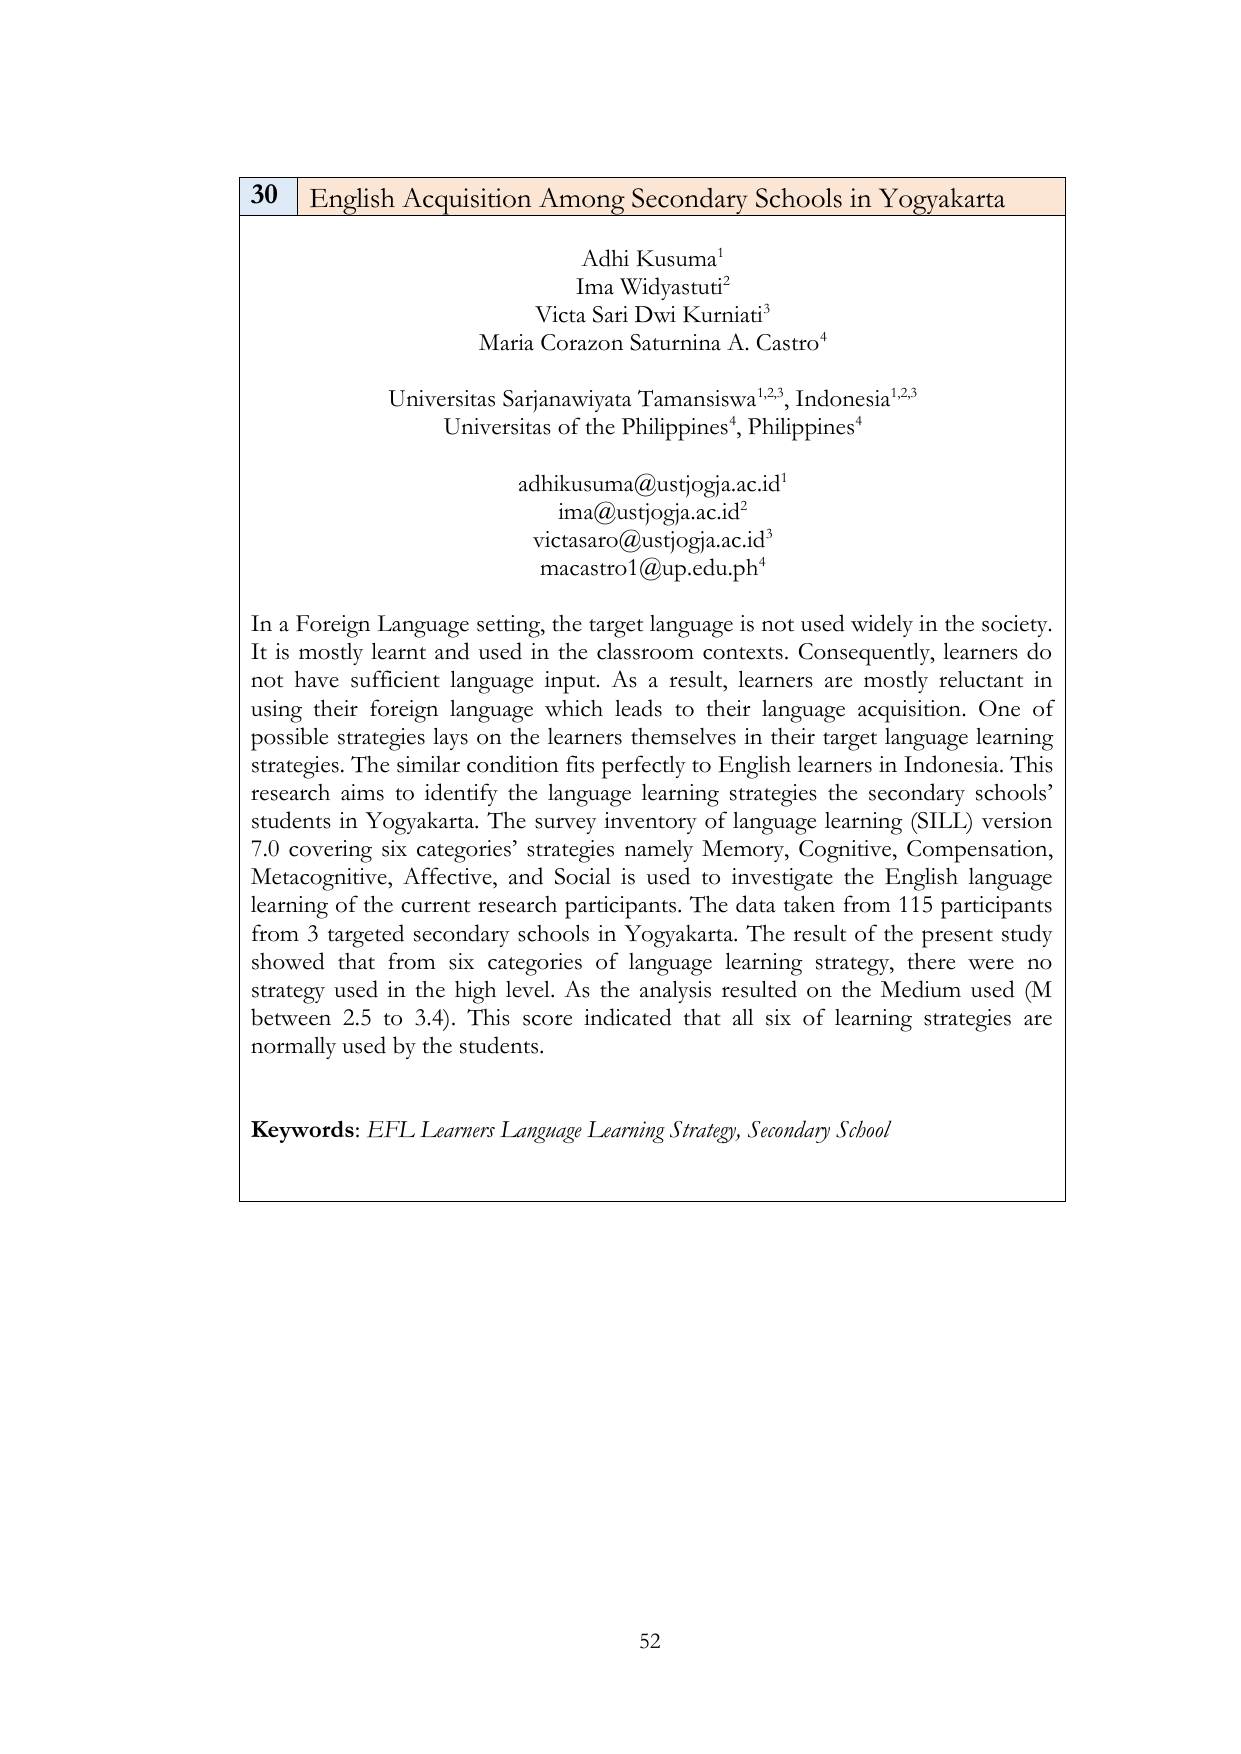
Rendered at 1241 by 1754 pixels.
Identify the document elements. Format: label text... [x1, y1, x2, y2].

table_header English Acquisition Among Secondary Schools in Yogyakarta [298, 178, 1065, 215]
table_cell Adhi Kusuma1 Ima Widyastuti2 Victa Sari Dwi Kurniati3 Maria Corazon Saturnina A. Castro4 Universitas Sarjanawiyata Tamansiswa1,2,3, Indonesia1,2,3 Universitas of the Philippines4, Philippines4 adhikusuma@ustjogja.ac.id1 ima@ustjogja.ac.id2 victasaro@ustjogja.ac.id3 macastro1@up.edu.ph4 In a Foreign Language setting, the target language is not used widely in the society. It is mostly learnt and used in the classroom contexts. Consequently, learners do not have sufficient language input. As a result, learners are mostly reluctant in using their foreign language which leads to their language acquisition. One of possible strategies lays on the learners themselves in their target language learning strategies. The similar condition fits perfectly to English learners in Indonesia. This research aims to identify the language learning strategies the secondary schools’ students in Yogyakarta. The survey inventory of language learning (SILL) version 7.0 covering six categories’ strategies namely Memory, Cognitive, Compensation, Metacognitive, Affective, and Social is used to investigate the English language learning of the current research participants. The data taken from 115 participants from 3 targeted secondary schools in Yogyakarta. The result of the present study showed that from six categories of language learning strategy, there were no strategy used in the high level. As the analysis resulted on the Medium used (M between 2.5 to 3.4). This score indicated that all six of learning strategies are normally used by the students. Keywords: EFL Learners Language Learning Strategy, Secondary School [240, 216, 1065, 1201]
table_header 30 [240, 178, 297, 215]
